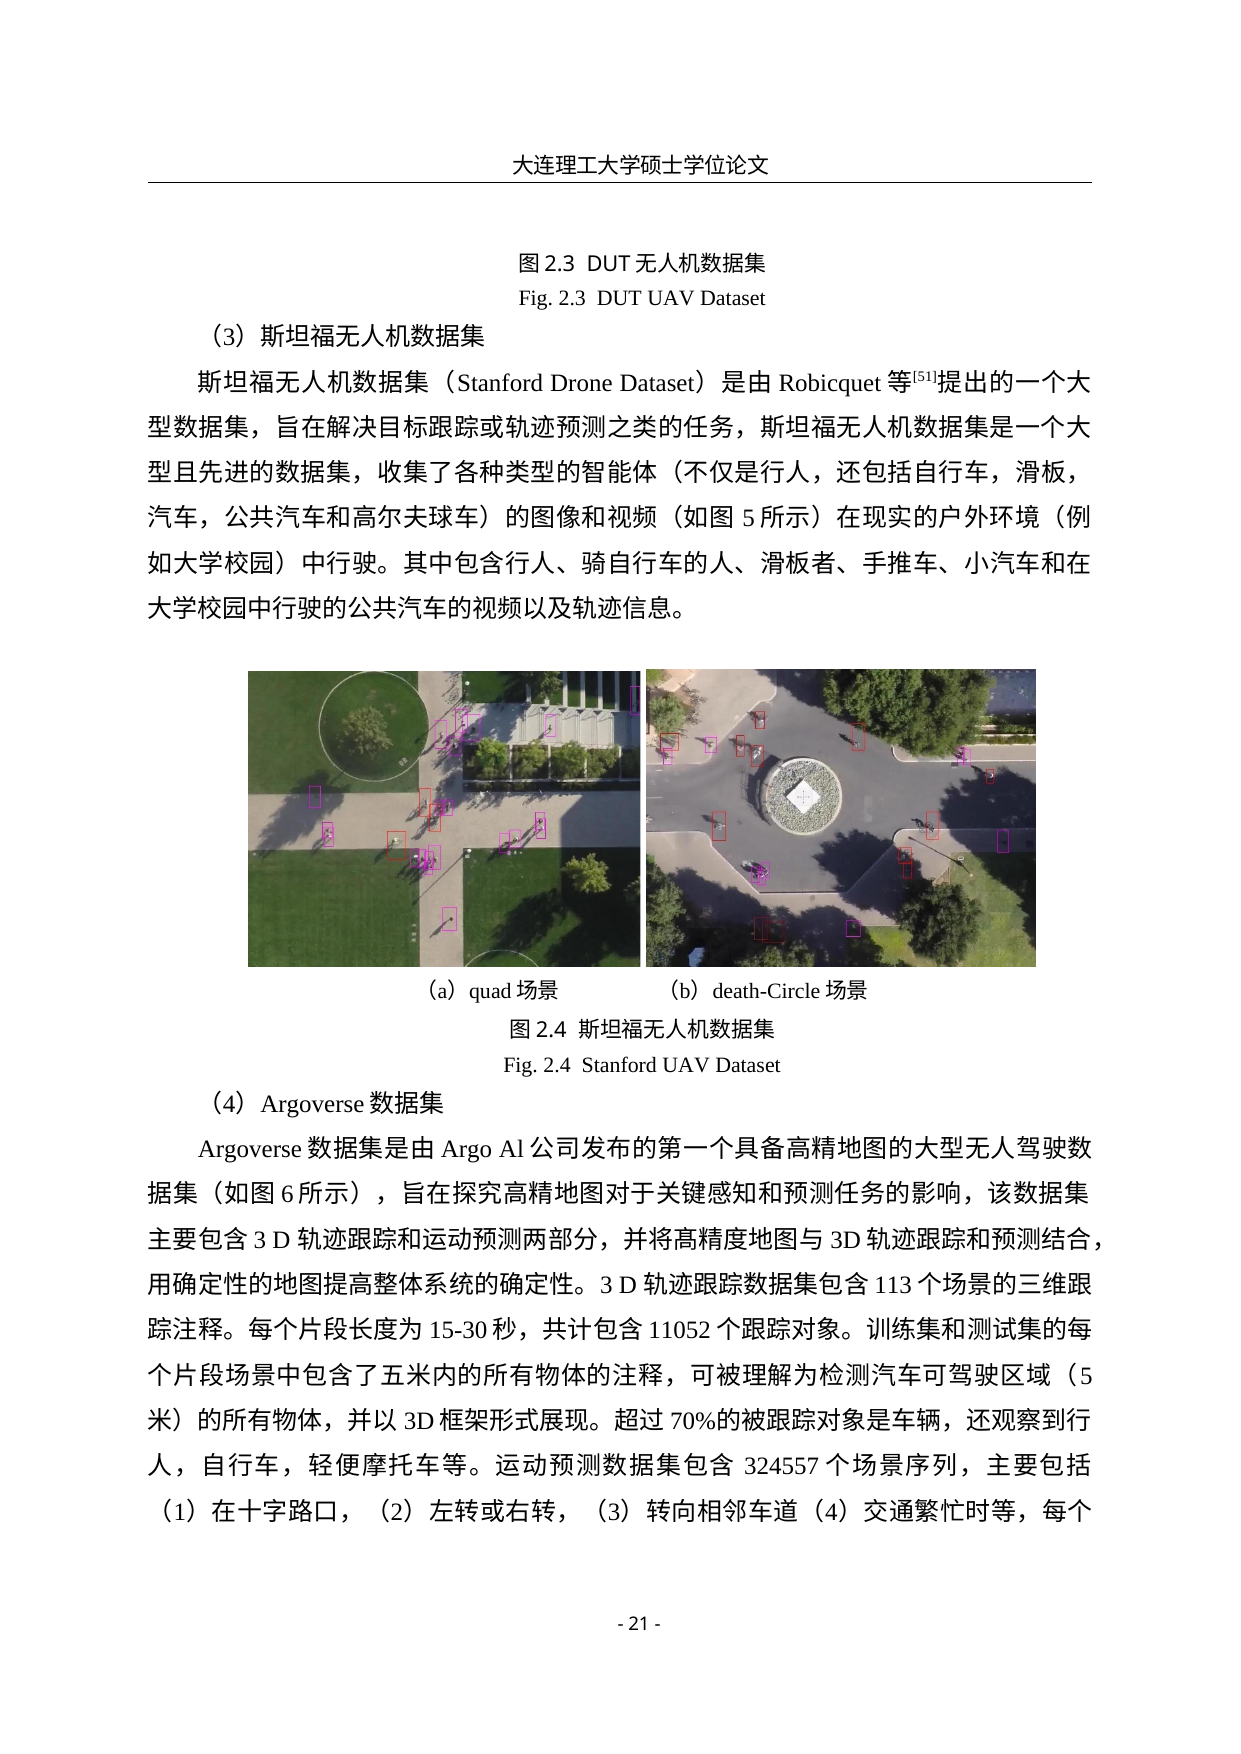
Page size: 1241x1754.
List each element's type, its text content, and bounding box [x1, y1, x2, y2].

text 图2.4 斯坦福无人机数据集 [148, 1012, 1092, 1044]
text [148, 1129, 1092, 1527]
text Fig. 2.4 Stanford UAV Dataset [148, 1052, 1092, 1077]
picture [646, 669, 1036, 967]
text 图2.3 DUT无人机数据集 [148, 246, 1092, 277]
text （a）quad场景 （b）death-Circle场景 [148, 973, 1092, 1004]
text 斯坦福无人机数据集（Stanford Drone Dataset）是由Robicquet等[51]提出的一个大型数据集，旨在解决目标跟踪或轨迹预测之类的任务，斯坦福无人机数据集是一个大型且先进的数据集，收集了各种类型的智能体（不仅是行人，还包括自行车，滑板，汽车，公共汽车和高尔夫球车）的图像和视频（如图5所示）在现实的户外环境（例如大学校园）中行驶。其中包含行人、骑自行车的人、滑板者、手推车、小汽车和在大学校园中行驶的公共汽车的视频以及轨迹信息。 [148, 362, 1092, 625]
text （4）Argoverse数据集 [148, 1083, 1092, 1119]
text Fig. 2.3 DUT UAV Dataset [148, 285, 1092, 310]
picture [248, 671, 641, 967]
text （3）斯坦福无人机数据集 [148, 317, 1092, 353]
